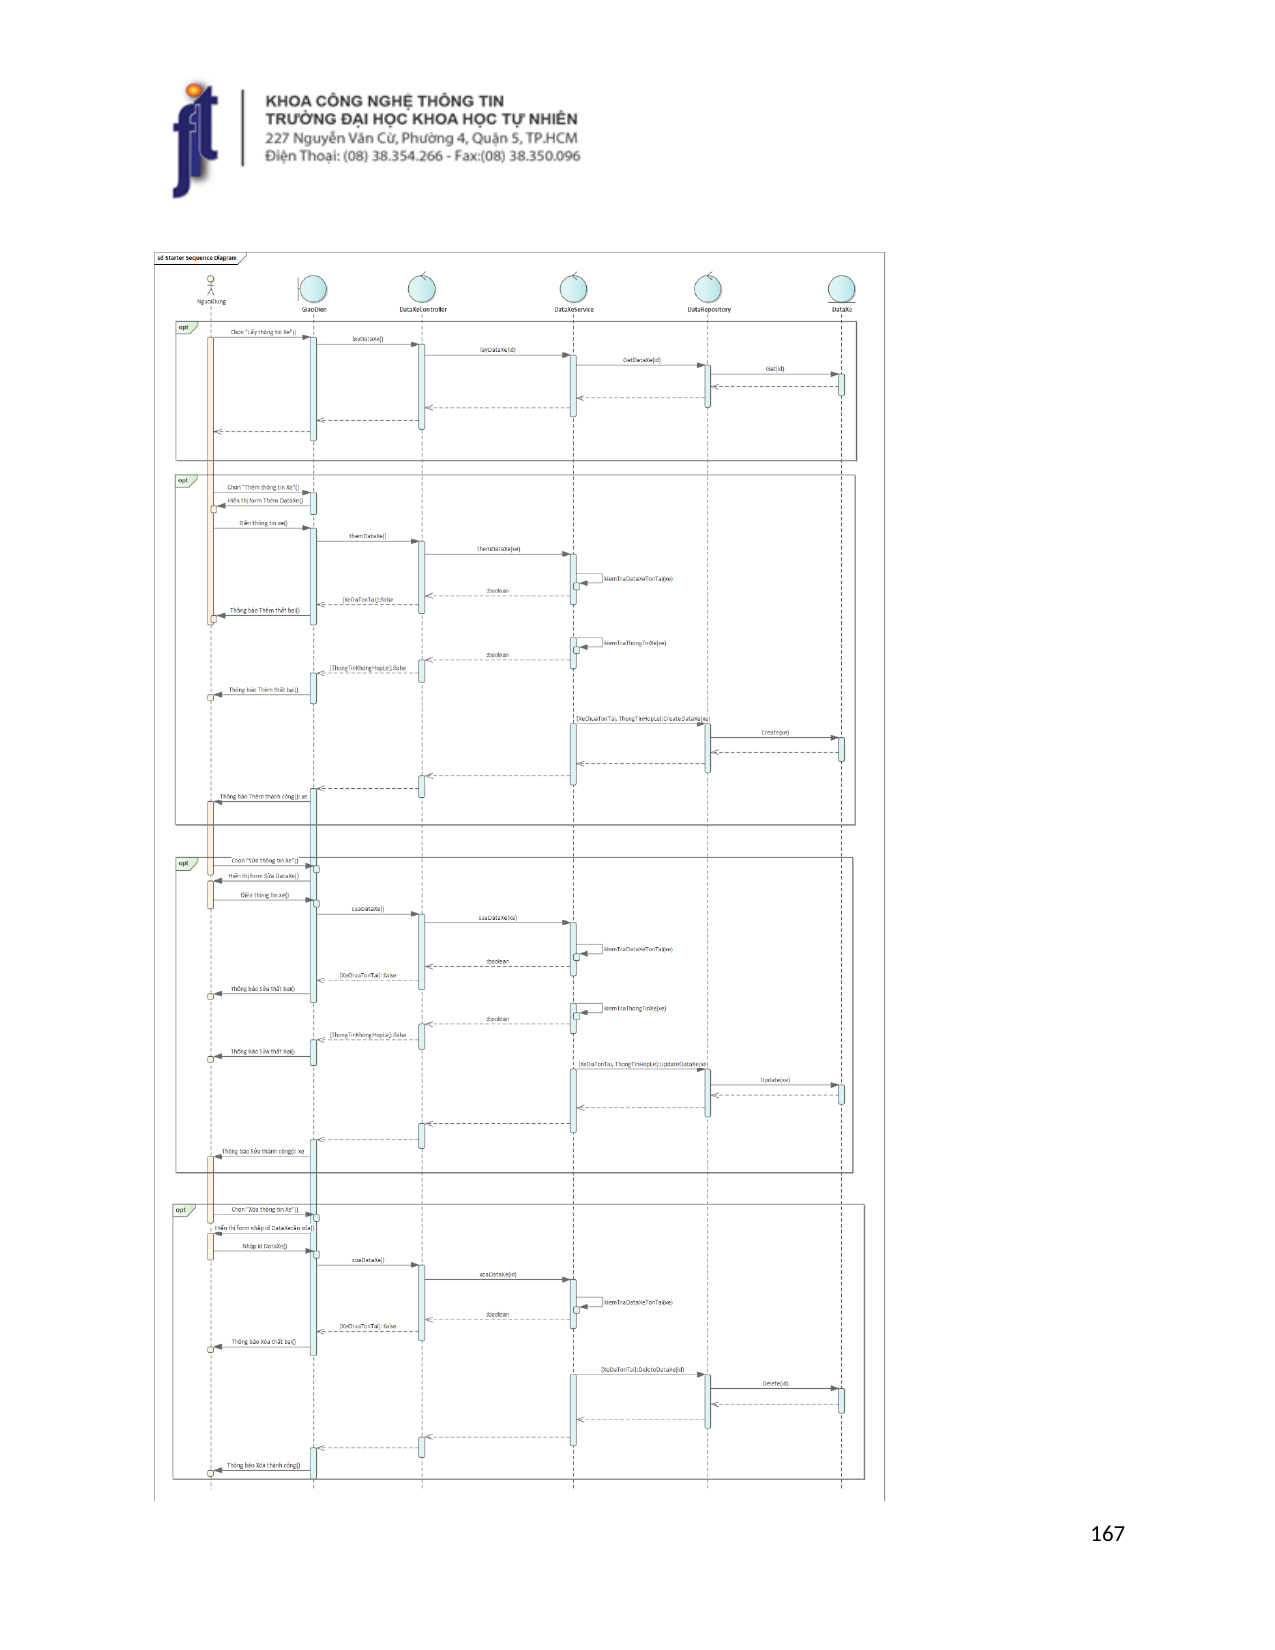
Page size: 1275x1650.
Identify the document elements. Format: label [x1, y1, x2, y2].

picture [150, 248, 888, 1501]
picture [150, 75, 613, 221]
